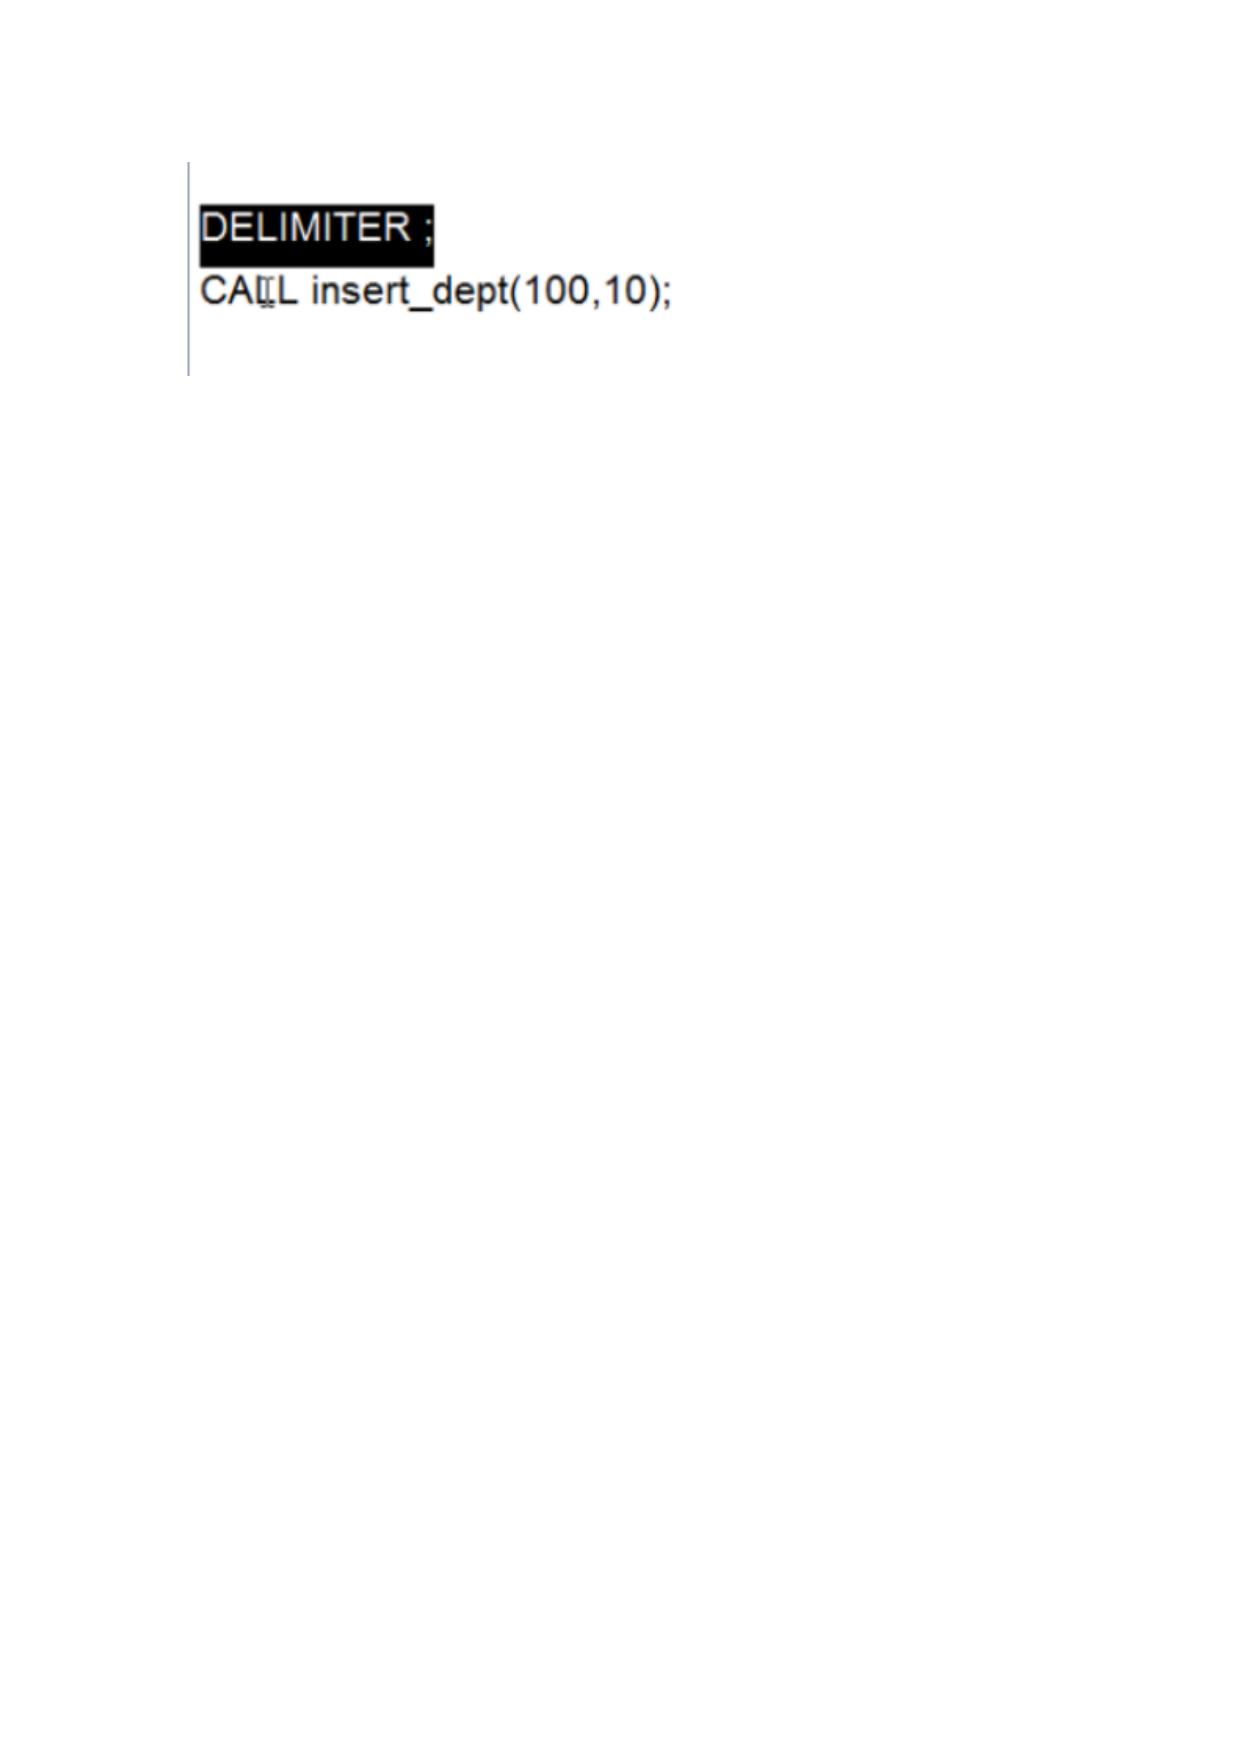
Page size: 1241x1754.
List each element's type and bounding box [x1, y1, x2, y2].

picture [187, 162, 750, 376]
